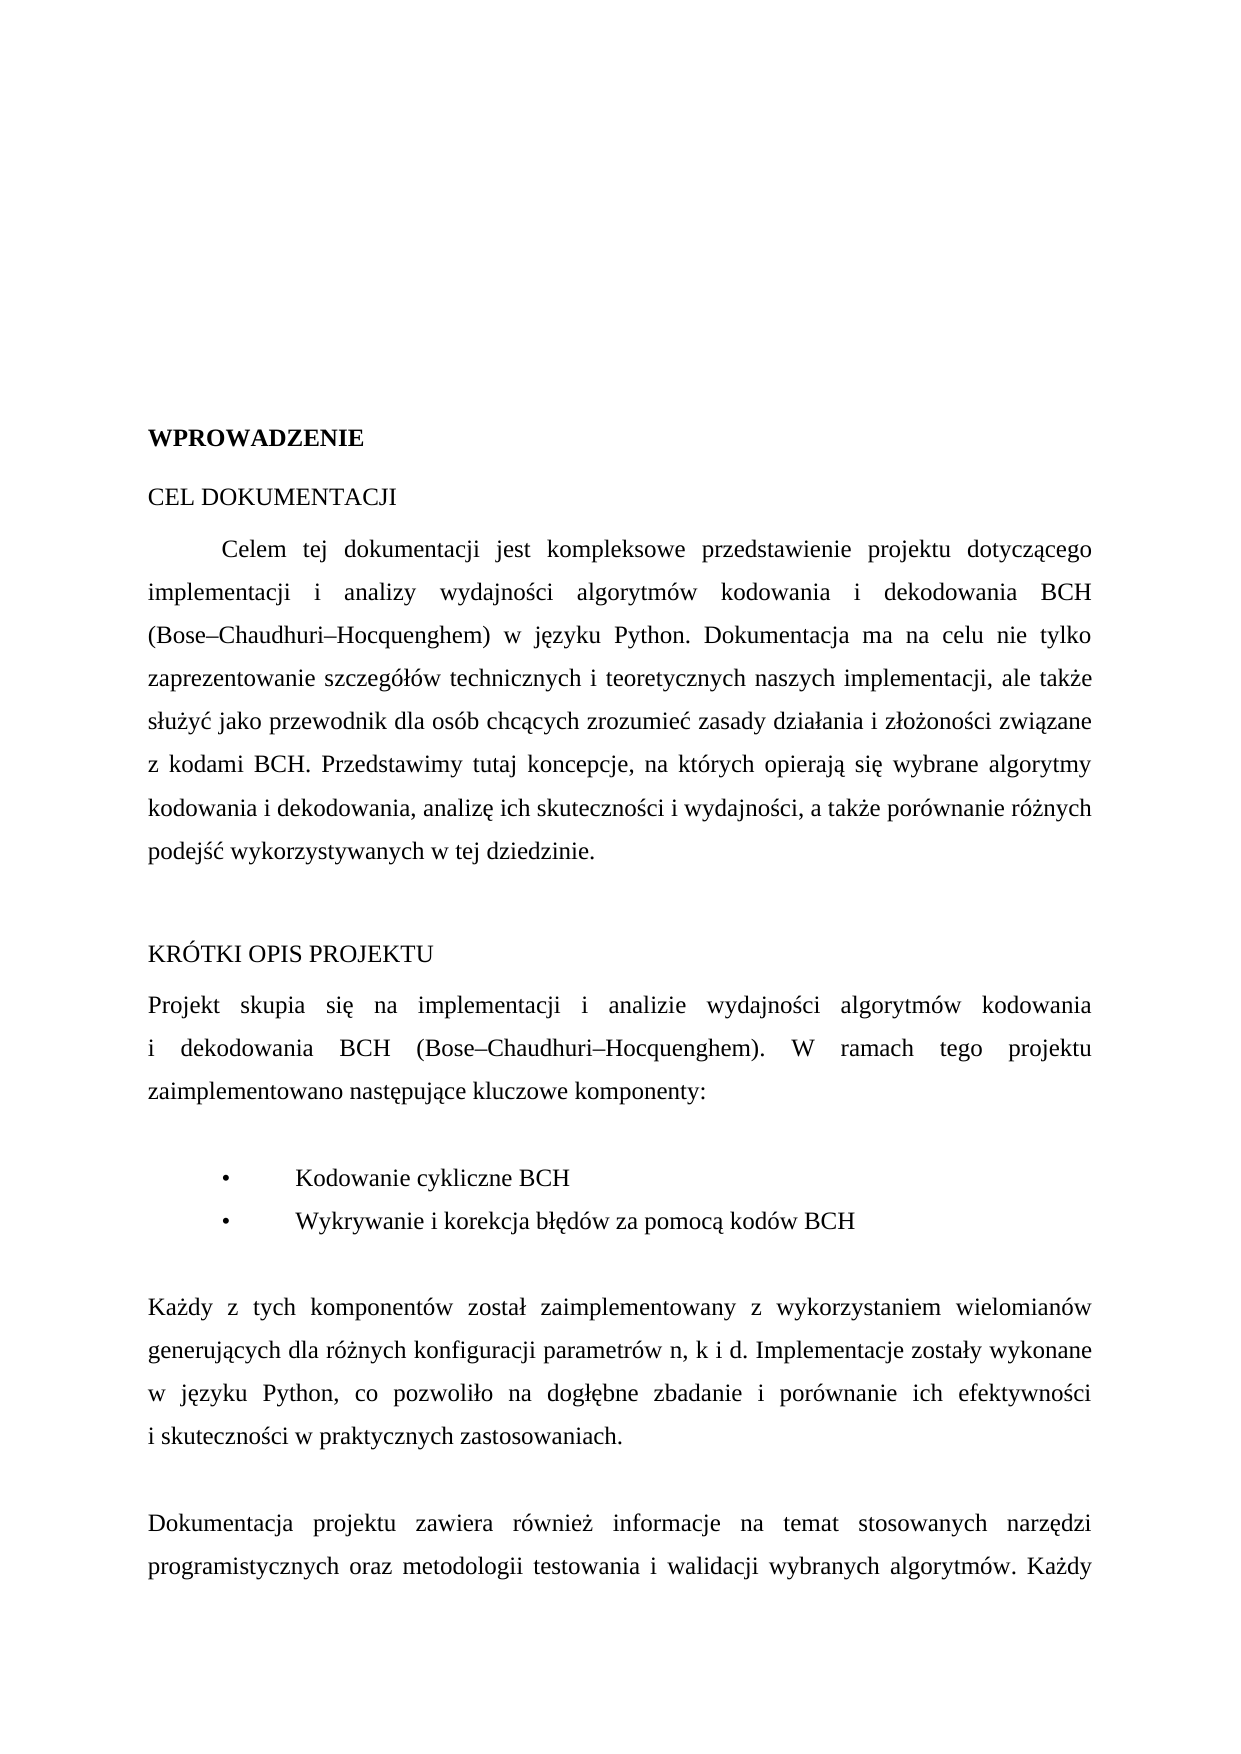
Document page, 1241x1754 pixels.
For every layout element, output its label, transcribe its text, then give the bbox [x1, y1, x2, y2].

subtitle WPROWADZENIE [148, 423, 1093, 451]
subtitle KRÓTKI OPIS PROJEKTU [148, 939, 1093, 967]
subtitle CEL DOKUMENTACJI [148, 482, 1093, 511]
text • Wykrywanie i korekcja błędów za pomocą kodów BCH [148, 1206, 1093, 1234]
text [148, 1508, 1093, 1579]
text Celem tej dokumentacji jest kompleksowe przedstawienie projektu dotyczącego implementacji i analizy wydajności algorytmów kodowania i dekodowania BCH (Bose–Chaudhuri–Hocquenghem) w języku Python. Dokumentacja ma na celu nie tylko zaprezentowanie szczegółów technicznych i teoretycznych naszych implementacji, ale także służyć jako przewodnik dla osób chcących zrozumieć zasady działania i złożoności związane z kodami BCH. Przedstawimy tutaj koncepcje, na których opierają się wybrane algorytmy kodowania i dekodowania, analizę ich skuteczności i wydajności, a także porównanie różnych podejść wykorzystywanych w tej dziedzinie. [148, 534, 1093, 864]
text Każdy z tych komponentów został zaimplementowany z wykorzystaniem wielomianów generujących dla różnych konfiguracji parametrów n, k i d. Implementacje zostały wykonane w języku Python, co pozwoliło na dogłębne zbadanie i porównanie ich efektywności i skuteczności w praktycznych zastosowaniach. [148, 1292, 1093, 1450]
text Projekt skupia się na implementacji i analizie wydajności algorytmów kodowania i dekodowania BCH (Bose–Chaudhuri–Hocquenghem). W ramach tego projektu zaimplementowano następujące kluczowe komponenty: [148, 990, 1093, 1105]
text • Kodowanie cykliczne BCH [148, 1163, 1093, 1191]
